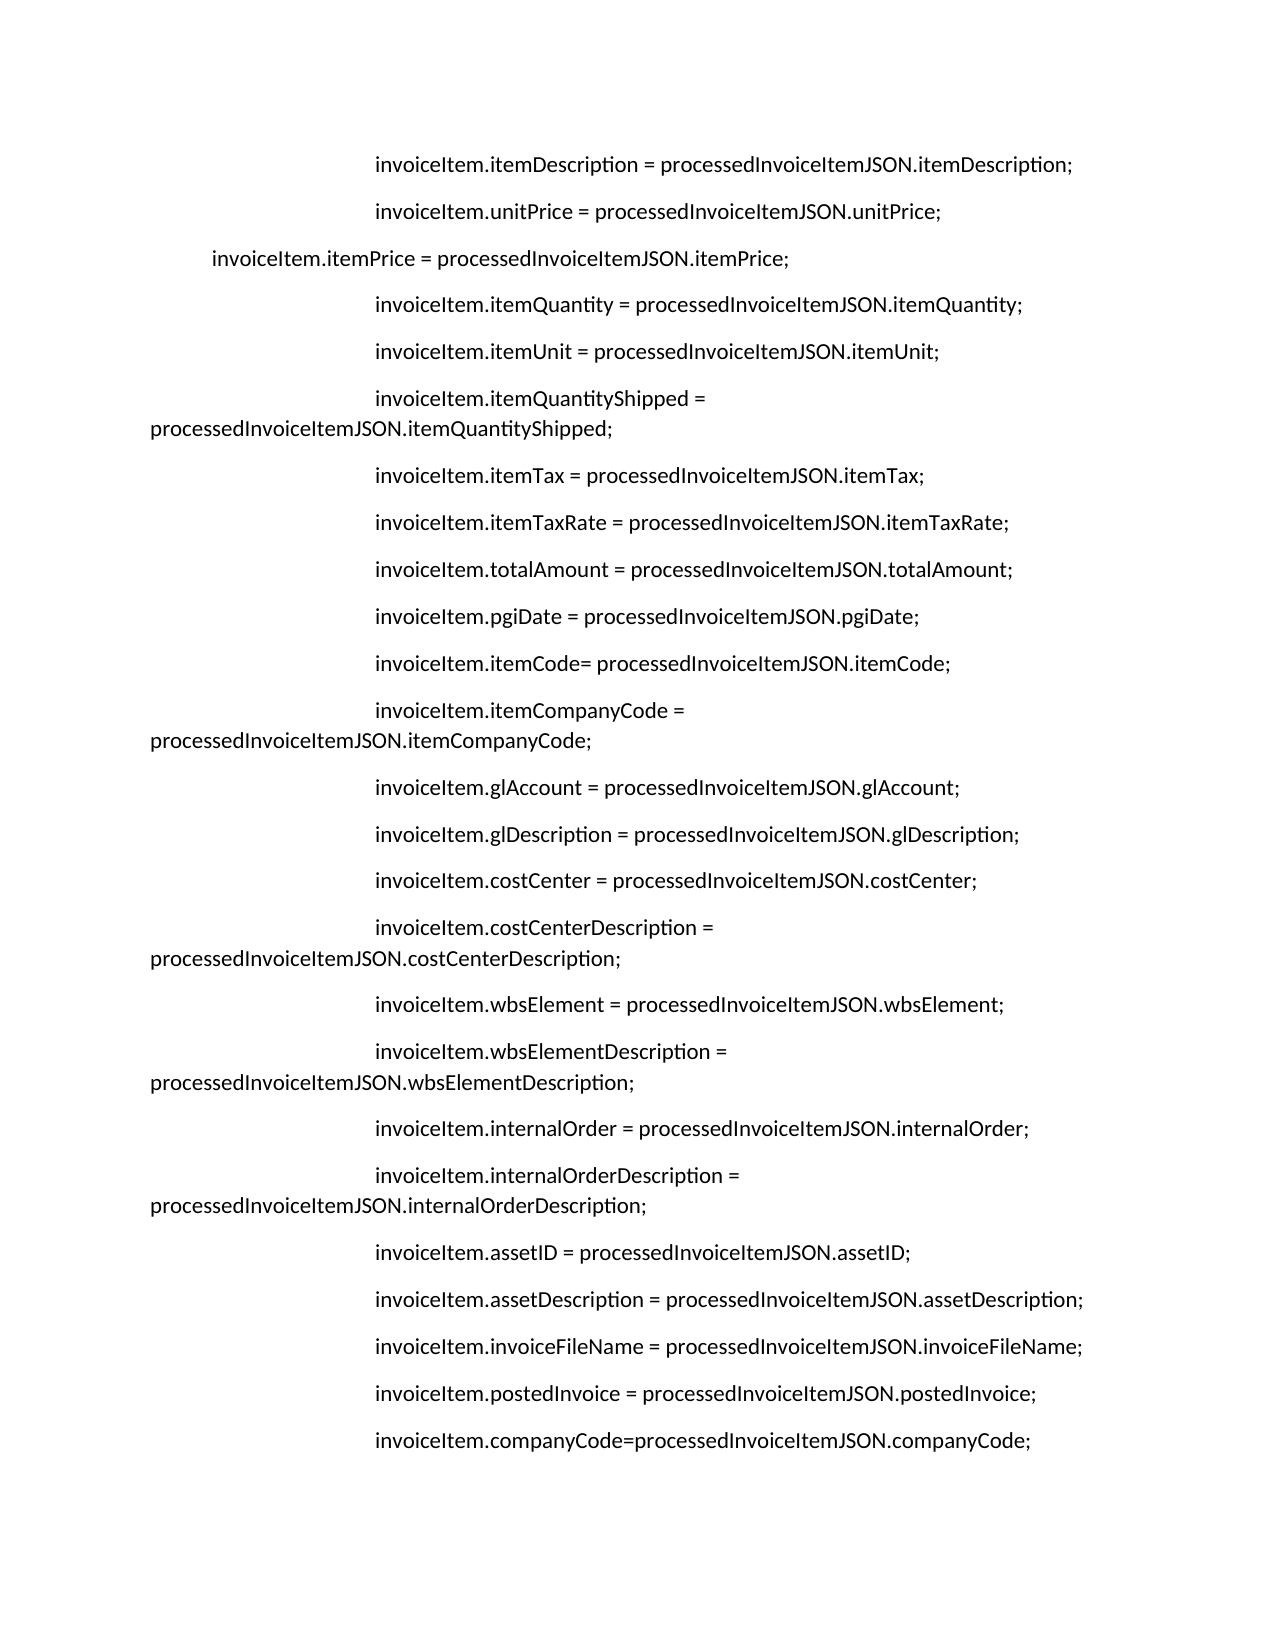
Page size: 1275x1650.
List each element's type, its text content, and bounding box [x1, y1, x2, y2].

text invoiceItem.assetID = processedInvoiceItemJSON.assetID; [150, 1238, 1125, 1267]
text invoiceItem.glDescription = processedInvoiceItemJSON.glDescription; [150, 820, 1125, 848]
text invoiceItem.costCenterDescription = processedInvoiceItemJSON.costCenterDescription; [150, 913, 1125, 972]
text invoiceItem.glAccount = processedInvoiceItemJSON.glAccount; [150, 773, 1125, 801]
text invoiceItem.unitPrice = processedInvoiceItemJSON.unitPrice; [150, 197, 1125, 225]
text invoiceItem.itemTax = processedInvoiceItemJSON.itemTax; [150, 461, 1125, 489]
text invoiceItem.wbsElementDescription = processedInvoiceItemJSON.wbsElementDescription; [150, 1037, 1125, 1096]
text invoiceItem.postedInvoice = processedInvoiceItemJSON.postedInvoice; [150, 1379, 1125, 1407]
text invoiceItem.internalOrder = processedInvoiceItemJSON.internalOrder; [150, 1114, 1125, 1143]
text invoiceItem.itemDescription = processedInvoiceItemJSON.itemDescription; [150, 150, 1125, 178]
text invoiceItem.costCenter = processedInvoiceItemJSON.costCenter; [150, 867, 1125, 895]
text invoiceItem.wbsElement = processedInvoiceItemJSON.wbsElement; [150, 991, 1125, 1019]
text invoiceItem.invoiceFileName = processedInvoiceItemJSON.invoiceFileName; [150, 1332, 1125, 1360]
text invoiceItem.itemPrice = processedInvoiceItemJSON.itemPrice; [150, 244, 1125, 272]
text invoiceItem.internalOrderDescription = processedInvoiceItemJSON.internalOrderDescription; [150, 1161, 1125, 1220]
text invoiceItem.pgiDate = processedInvoiceItemJSON.pgiDate; [150, 602, 1125, 630]
text invoiceItem.itemCode= processedInvoiceItemJSON.itemCode; [150, 649, 1125, 677]
text invoiceItem.totalAmount = processedInvoiceItemJSON.totalAmount; [150, 555, 1125, 583]
text invoiceItem.itemUnit = processedInvoiceItemJSON.itemUnit; [150, 337, 1125, 366]
text invoiceItem.itemQuantity = processedInvoiceItemJSON.itemQuantity; [150, 291, 1125, 319]
text invoiceItem.itemTaxRate = processedInvoiceItemJSON.itemTaxRate; [150, 508, 1125, 536]
text invoiceItem.itemQuantityShipped = processedInvoiceItemJSON.itemQuantityShipped; [150, 384, 1125, 443]
text invoiceItem.companyCode=processedInvoiceItemJSON.companyCode; [150, 1426, 1125, 1454]
text invoiceItem.assetDescription = processedInvoiceItemJSON.assetDescription; [150, 1285, 1125, 1313]
text invoiceItem.itemCompanyCode = processedInvoiceItemJSON.itemCompanyCode; [150, 696, 1125, 754]
